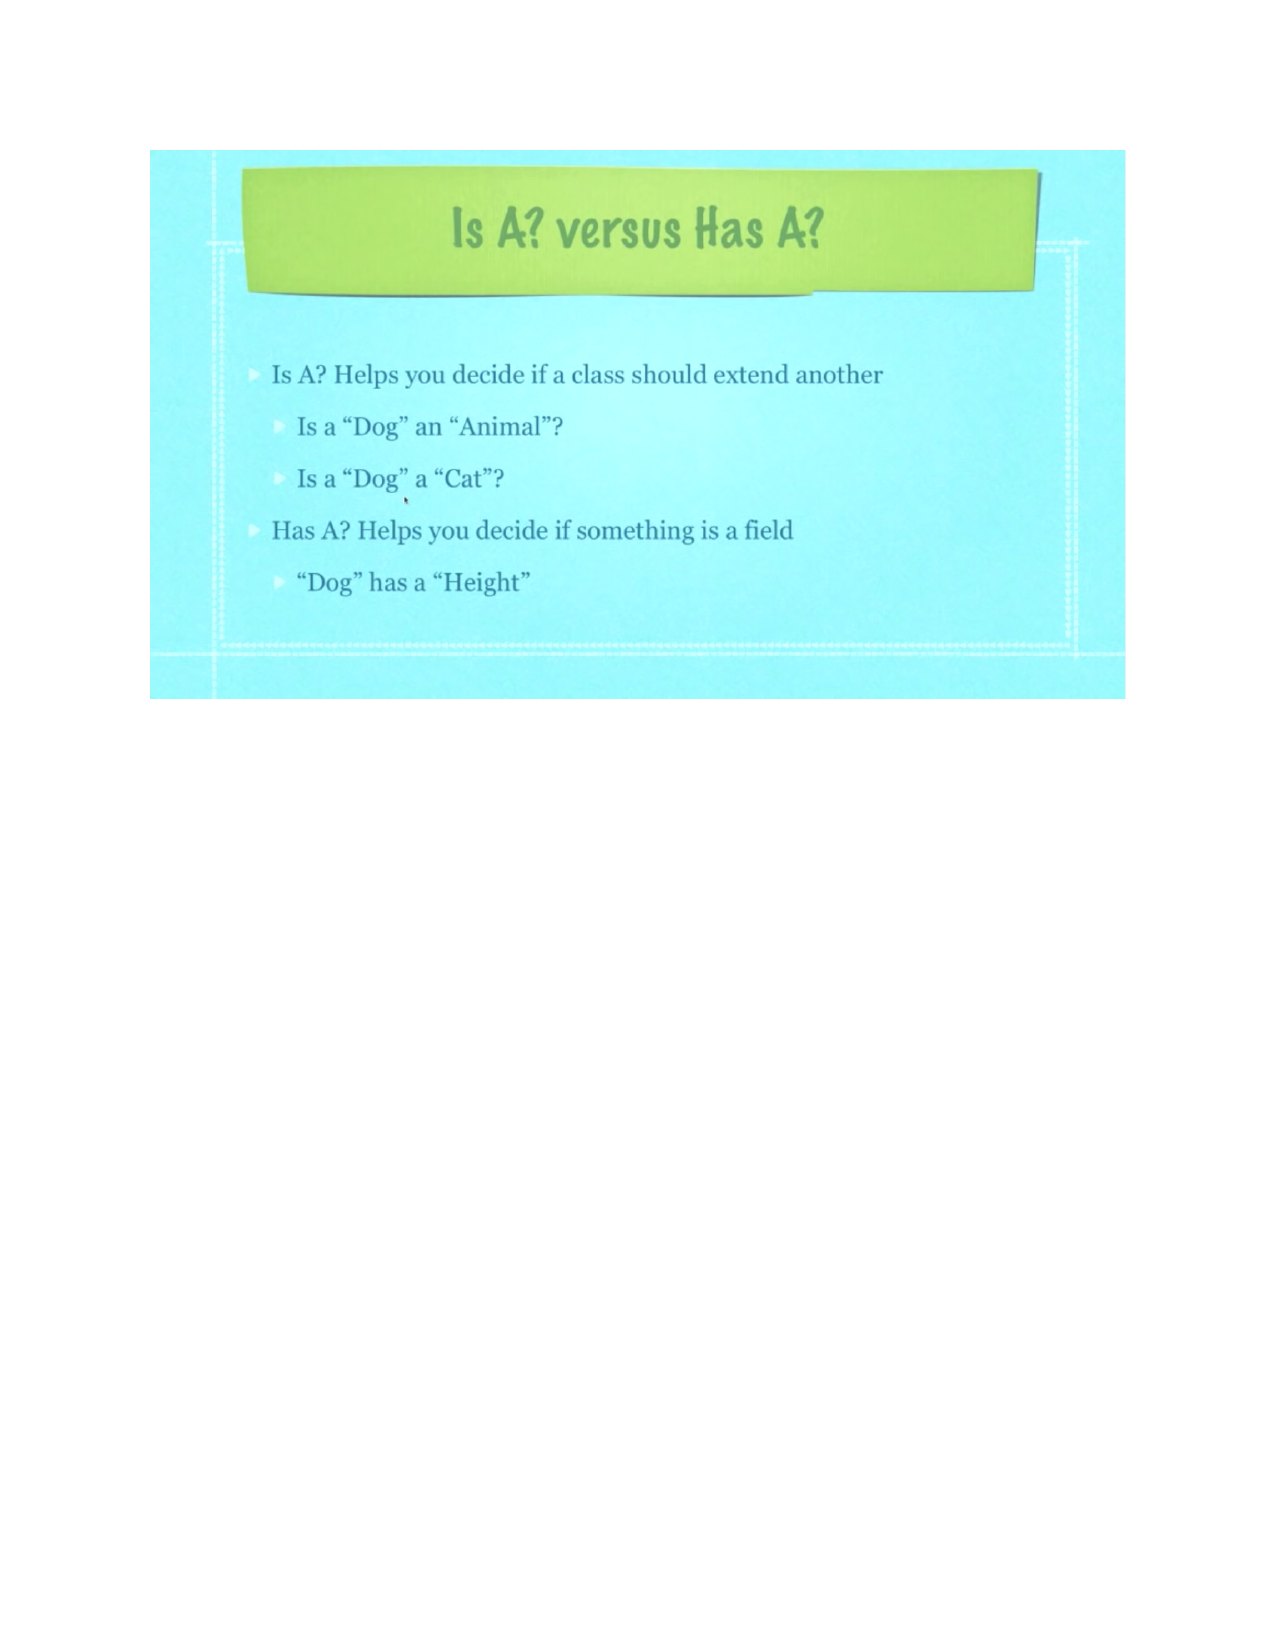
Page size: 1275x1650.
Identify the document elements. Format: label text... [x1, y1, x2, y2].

picture [150, 150, 1125, 699]
